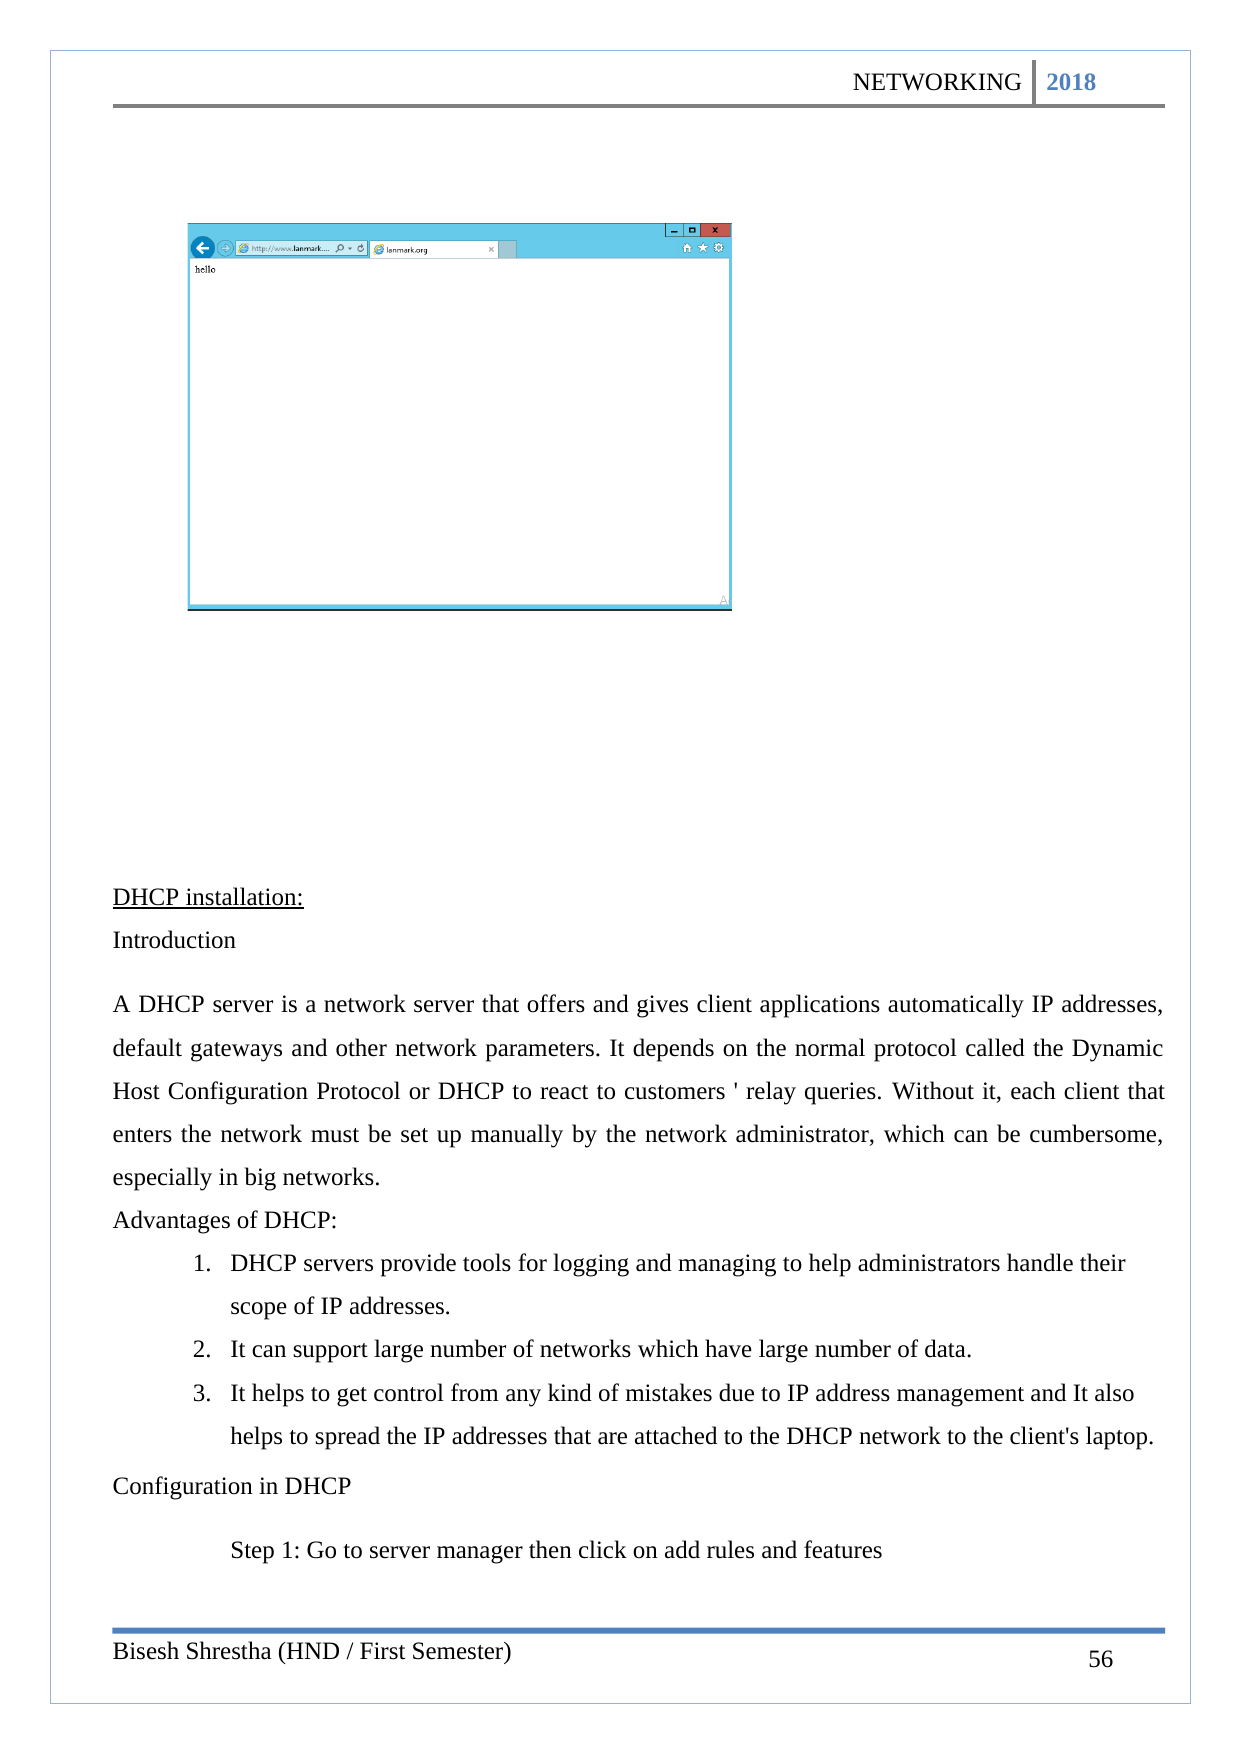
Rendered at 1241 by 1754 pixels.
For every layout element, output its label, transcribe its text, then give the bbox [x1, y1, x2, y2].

text Introduction [112, 926, 1165, 954]
text Configuration in DHCP [112, 1471, 1165, 1500]
list DHCP servers provide tools for logging and managing to help administrators handle their scope of IP addresses. [193, 1248, 1165, 1320]
picture [187, 223, 732, 611]
text Advantages of DHCP: [112, 1205, 1165, 1234]
list Step 1: Go to server manager then click on add rules and features [230, 1535, 1165, 1564]
list It helps to get control from any kind of mistakes due to IP address management and It also helps to spread the IP addresses that are attached to the DHCP network to the client's laptop. [193, 1378, 1165, 1449]
text A DHCP server is a network server that offers and gives client applications automatically IP addresses, default gateways and other network parameters. It depends on the normal protocol called the Dynamic Host Configuration Protocol or DHCP to react to customers ' relay queries. Without it, each client that enters the network must be set up manually by the network administrator, which can be cumbersome, especially in big networks. [112, 989, 1165, 1191]
subtitle DHCP installation: [112, 882, 1165, 911]
list It can support large number of networks which have large number of data. [193, 1334, 1165, 1363]
